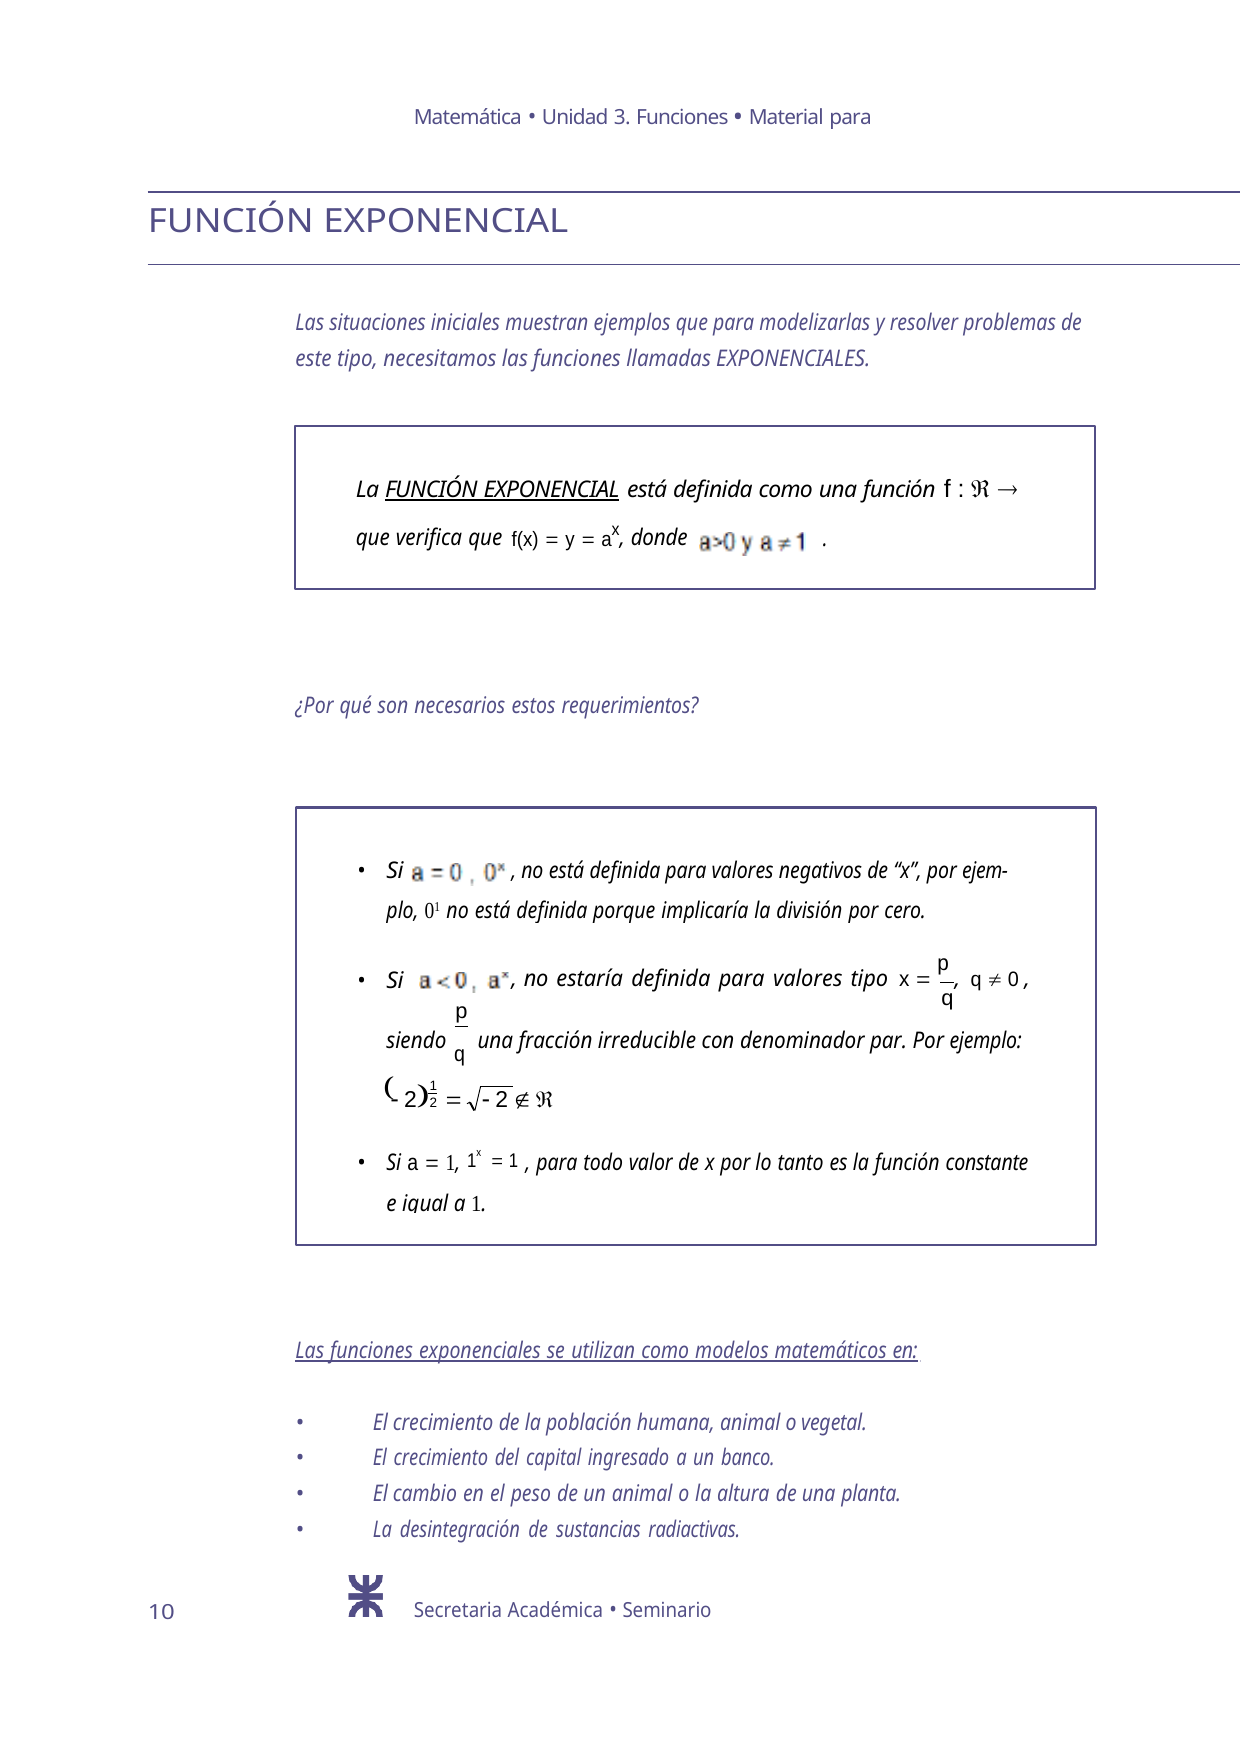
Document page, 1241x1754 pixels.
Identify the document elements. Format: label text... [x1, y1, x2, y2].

text ¿Por qué son necesarios estos requerimientos? [295, 689, 1126, 720]
picture [348, 1575, 383, 1617]
text Las situaciones iniciales muestran ejemplos que para modelizarlas y resolver problemas de este tipo, necesitamos las funciones llamadas EXPONENCIALES. [295, 306, 1126, 373]
list La desintegración de sustancias radiactivas. [295, 1513, 1126, 1544]
text Las funciones exponenciales se utilizan como modelos matemáticos en: [295, 1334, 1126, 1365]
picture [699, 532, 806, 556]
subtitle FUNCIÓN EXPONENCIAL [148, 197, 1126, 242]
list El crecimiento del capital ingresado a un banco. [295, 1441, 1126, 1473]
picture [419, 972, 511, 993]
list El crecimiento de la población humana, animal o vegetal. [295, 1405, 1126, 1437]
list El cambio en el peso de un animal o la altura de una planta. [295, 1477, 1126, 1508]
picture [411, 863, 507, 886]
